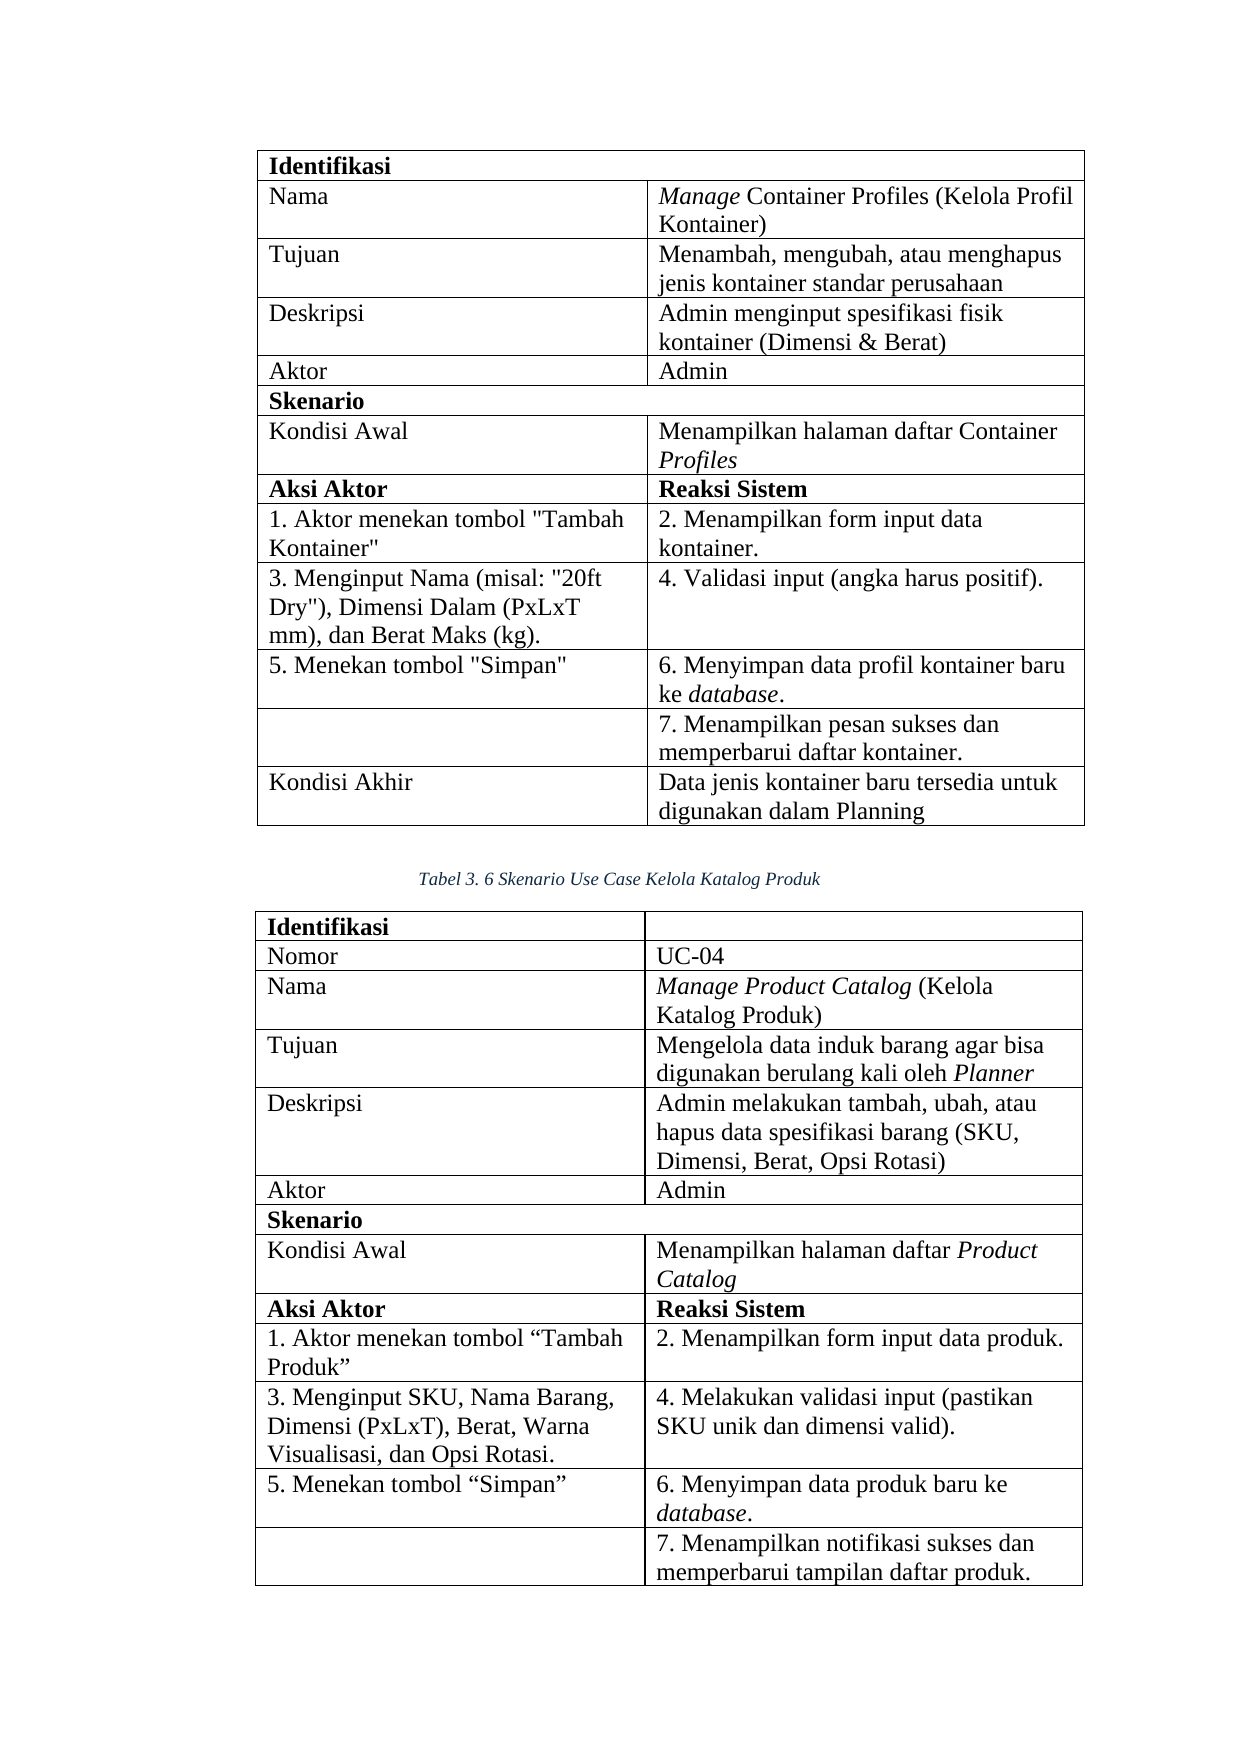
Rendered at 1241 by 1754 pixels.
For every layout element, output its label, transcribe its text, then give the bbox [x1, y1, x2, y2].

table_cell Reaksi Sistem [648, 475, 1084, 503]
table_cell Menampilkan halaman daftar Product Catalog [646, 1235, 1082, 1293]
table_cell 6. Menyimpan data profil kontainer baru ke database. [648, 650, 1084, 708]
table_cell Aktor [256, 1176, 644, 1204]
table_cell 4. Validasi input (angka harus positif). [648, 563, 1084, 649]
table_cell Nama [256, 971, 644, 1029]
table_cell [258, 709, 647, 766]
table_cell Menambah, mengubah, atau menghapus jenis kontainer standar perusahaan [648, 239, 1084, 297]
table_cell Manage Container Profiles (Kelola Profil Kontainer) [648, 181, 1084, 238]
table_cell Deskripsi [258, 298, 647, 355]
table_cell Kondisi Awal [258, 416, 647, 473]
table_cell 6. Menyimpan data produk baru ke database. [646, 1469, 1082, 1527]
table_header [646, 912, 1082, 940]
table_cell Data jenis kontainer baru tersedia untuk digunakan dalam Planning [648, 767, 1084, 825]
table_cell [256, 1528, 644, 1585]
table_cell 7. Menampilkan pesan sukses dan memperbarui daftar kontainer. [648, 709, 1084, 766]
table_cell Deskripsi [256, 1088, 644, 1174]
table_cell 1. Aktor menekan tombol "Tambah Kontainer" [258, 504, 647, 562]
table_cell Admin [646, 1176, 1082, 1204]
table_cell 4. Melakukan validasi input (pastikan SKU unik dan dimensi valid). [646, 1382, 1082, 1468]
table_cell Nomor [256, 941, 644, 970]
table_cell Mengelola data induk barang agar bisa digunakan berulang kali oleh Planner [646, 1030, 1082, 1087]
table_cell 5. Menekan tombol “Simpan” [256, 1469, 644, 1527]
table_cell 2. Menampilkan form input data kontainer. [648, 504, 1084, 562]
table_cell Menampilkan halaman daftar Container Profiles [648, 416, 1084, 473]
table_header Identifikasi [258, 151, 1084, 180]
table_cell Tujuan [258, 239, 647, 297]
table_cell Kondisi Akhir [258, 767, 647, 825]
table_cell Aktor [258, 356, 647, 385]
table_cell 3. Menginput Nama (misal: "20ft Dry"), Dimensi Dalam (PxLxT mm), dan Berat Maks (kg). [258, 563, 647, 649]
table_cell 5. Menekan tombol "Simpan" [258, 650, 647, 708]
table_cell Admin [648, 356, 1084, 385]
table_cell 1. Aktor menekan tombol “Tambah Produk” [256, 1324, 644, 1381]
table_cell Manage Product Catalog (Kelola Katalog Produk) [646, 971, 1082, 1029]
table_cell Kondisi Awal [256, 1235, 644, 1293]
table_cell UC-04 [646, 941, 1082, 970]
table_cell 2. Menampilkan form input data produk. [646, 1324, 1082, 1381]
table_header Identifikasi [256, 912, 644, 940]
table_cell Nama [258, 181, 647, 238]
table_cell 3. Menginput SKU, Nama Barang, Dimensi (PxLxT), Berat, Warna Visualisasi, dan Opsi Rotasi. [256, 1382, 644, 1468]
table_cell Aksi Aktor [256, 1294, 644, 1322]
table_cell Admin melakukan tambah, ubah, atau hapus data spesifikasi barang (SKU, Dimensi, Berat, Opsi Rotasi) [646, 1088, 1082, 1174]
table_cell 7. Menampilkan notifikasi sukses dan memperbarui tampilan daftar produk. [646, 1528, 1082, 1585]
table_cell Skenario [256, 1205, 1082, 1234]
text Tabel 3. 6 Skenario Use Case Kelola Katalog Produk [150, 868, 1090, 890]
table_cell Tujuan [256, 1030, 644, 1087]
table_cell Aksi Aktor [258, 475, 647, 503]
table_cell Reaksi Sistem [646, 1294, 1082, 1322]
table_cell Skenario [258, 386, 1084, 415]
table_cell Admin menginput spesifikasi fisik kontainer (Dimensi & Berat) [648, 298, 1084, 355]
